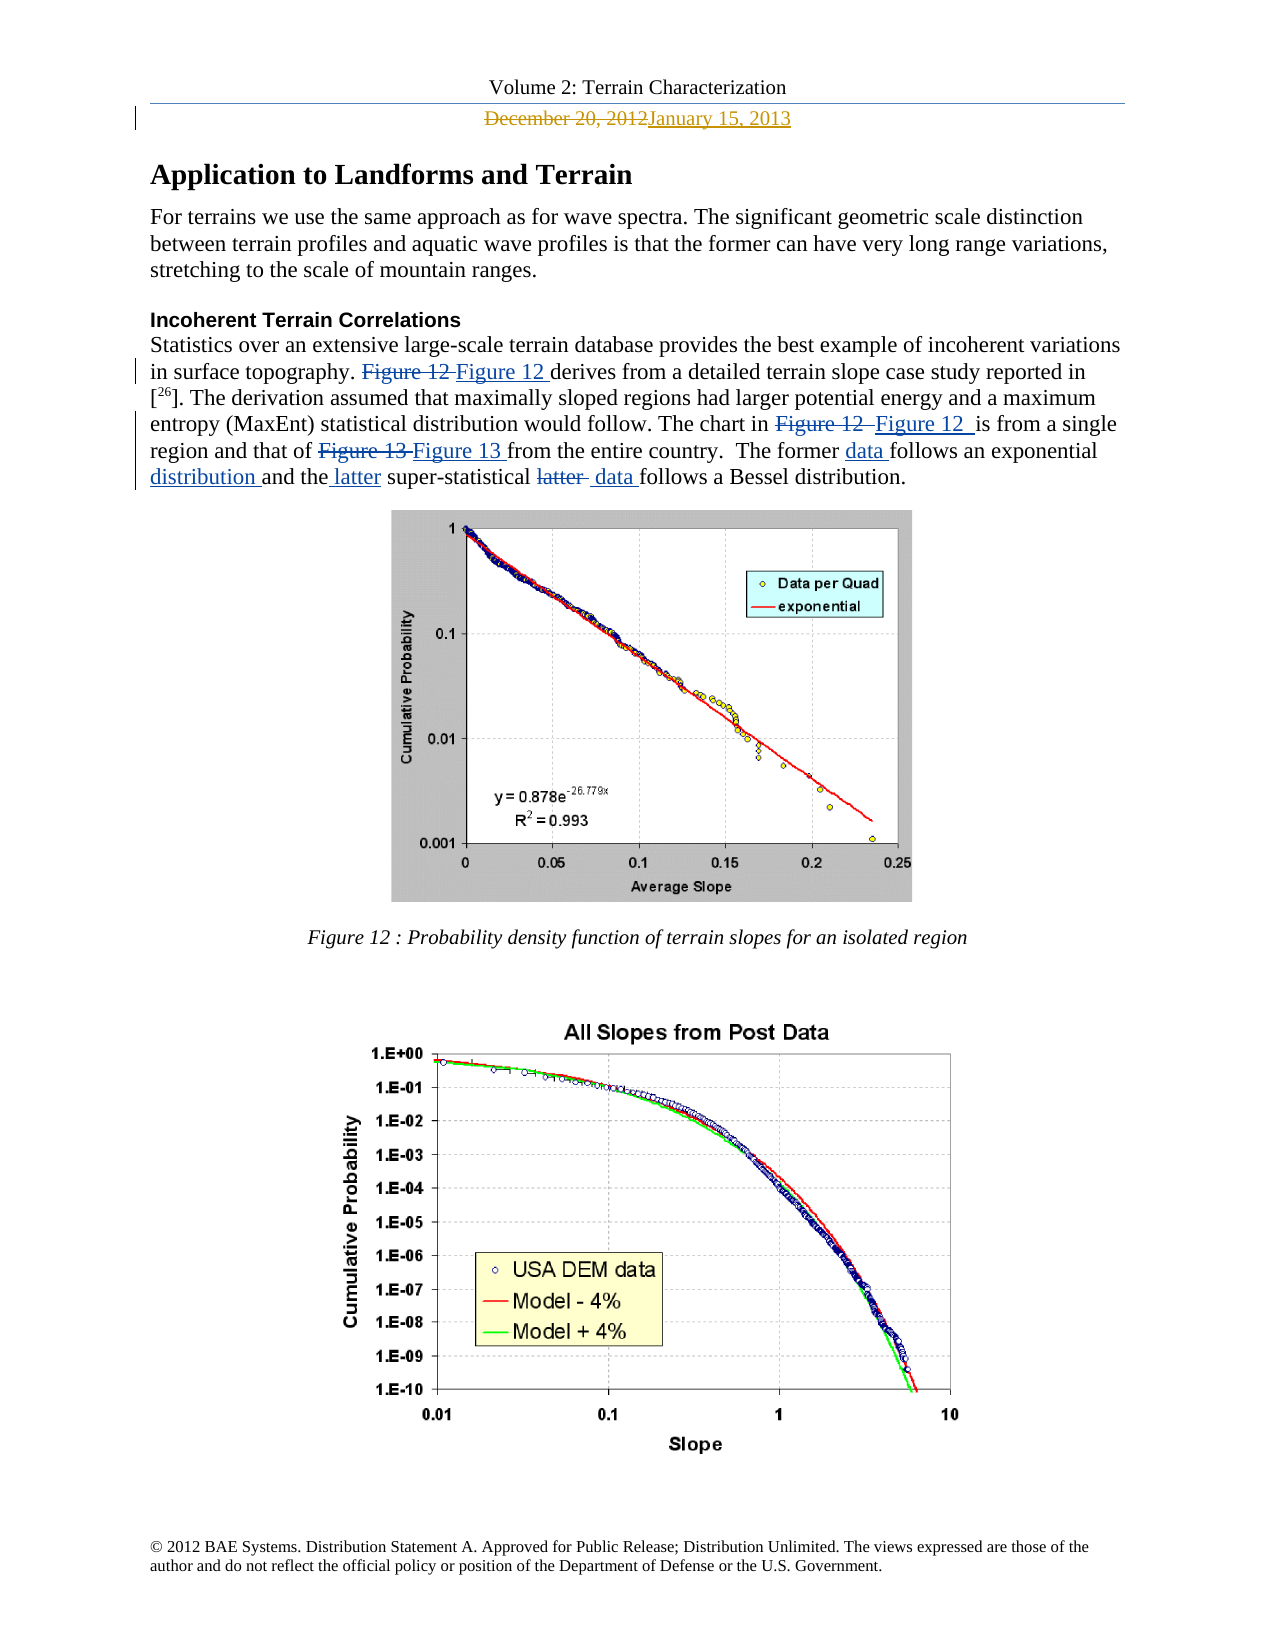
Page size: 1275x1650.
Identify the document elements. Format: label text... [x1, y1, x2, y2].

text Statistics over an extensive large-scale terrain database provides the best example of incoherent variations in surface topography. derives from a detailed terrain slope case study reported in []. The derivation assumed that maximally sloped regions had larger potential energy and a maximum entropy (MaxEnt) statistical distribution would follow. The chart in is from a single region and that of from the entire country. The former follows an exponential and the super-statistical follows a Bessel distribution. [150, 331, 1125, 489]
text For terrains we use the same approach as for wave spectra. The significant geometric scale distinction between terrain profiles and aquatic wave profiles is that the former can have very long range variations, stretching to the scale of mountain ranges. [150, 203, 1125, 282]
subtitle Incoherent Terrain Correlations [150, 307, 1125, 331]
subtitle Application to Landforms and Terrain [150, 157, 1125, 191]
picture [337, 1006, 967, 1457]
picture [391, 510, 913, 902]
